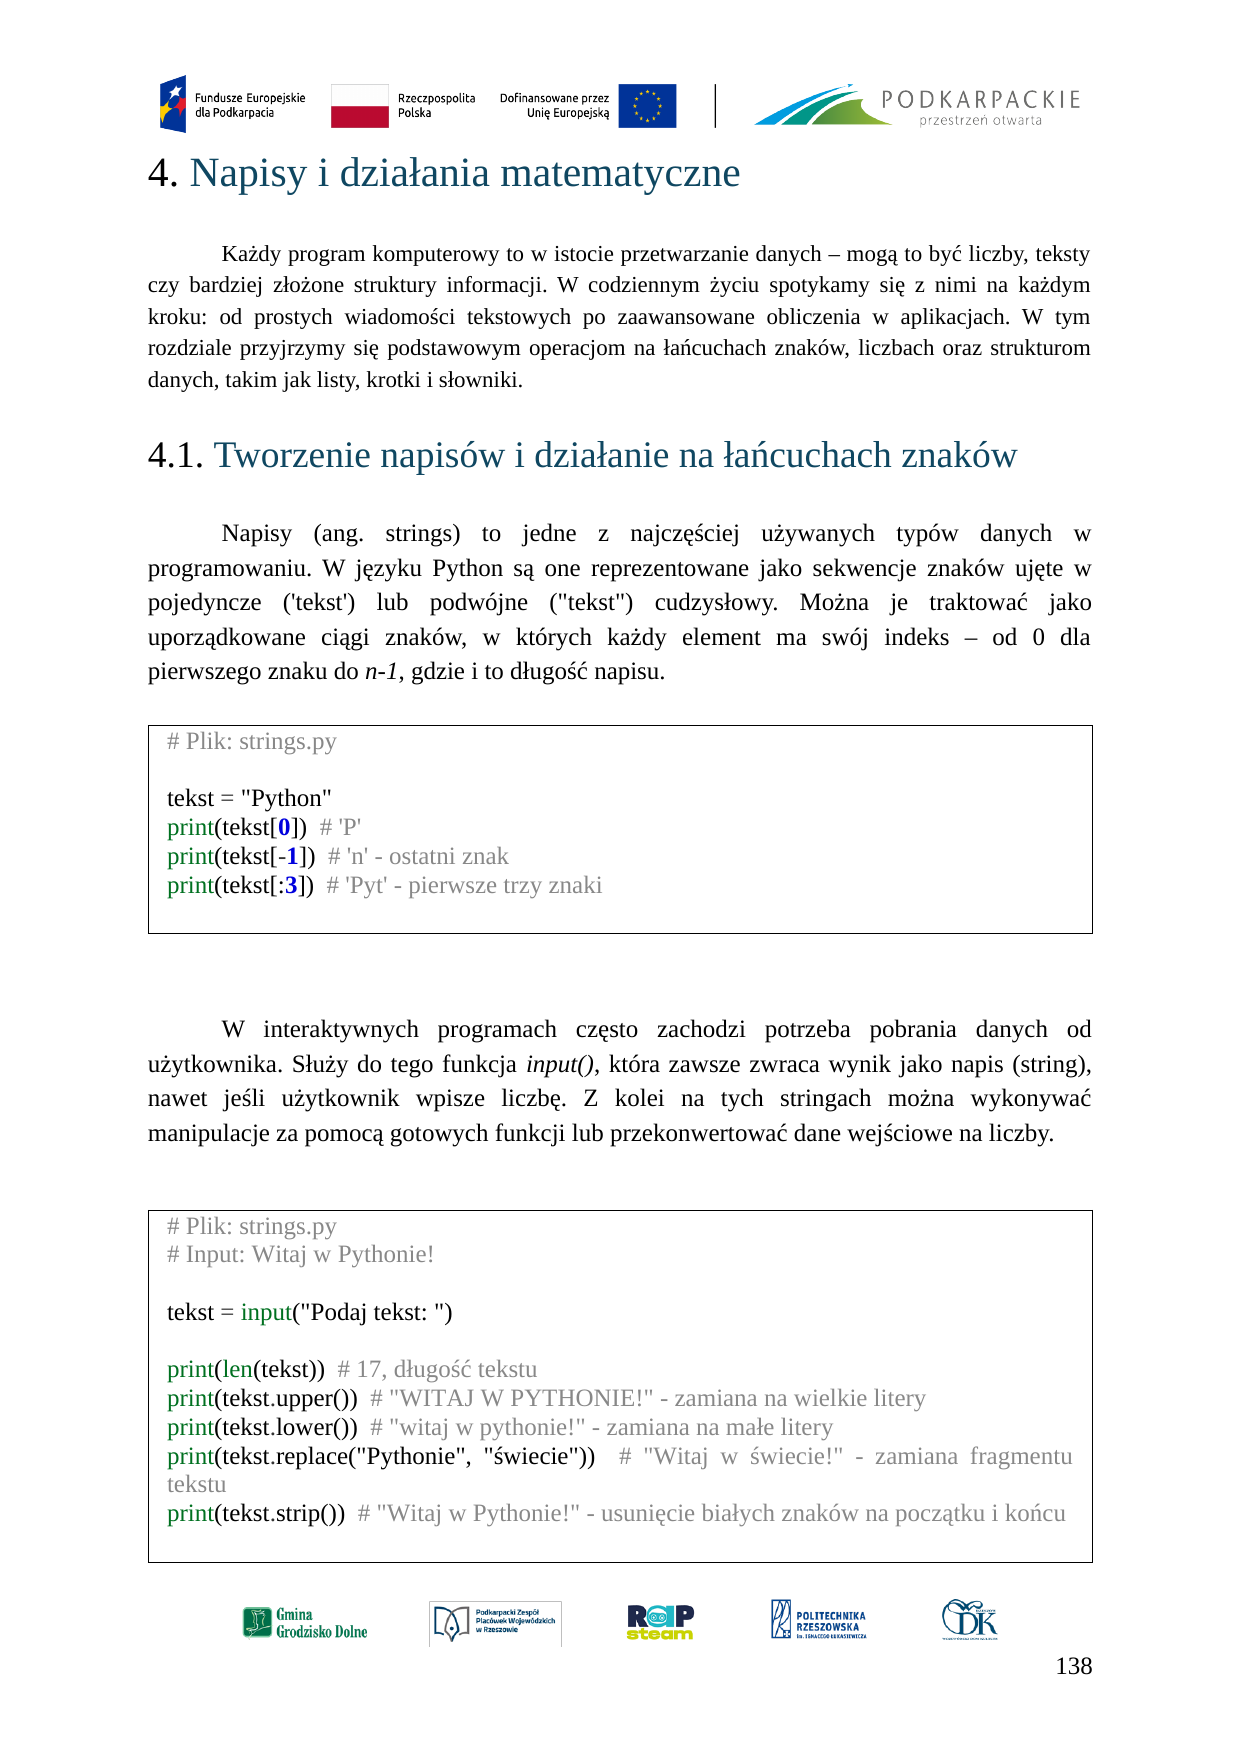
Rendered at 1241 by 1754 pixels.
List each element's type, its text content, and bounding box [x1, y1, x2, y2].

text Każdy program komputerowy to w istocie przetwarzanie danych – mogą to być liczby, teksty czy bardziej złożone struktury informacji. W codziennym życiu spotykamy się z nimi na każdym kroku: od prostych wiadomości tekstowych po zaawansowane obliczenia w aplikacjach. W tym rozdziale przyjrzymy się podstawowym operacjom na łańcuchach znaków, liczbach oraz strukturom danych, takim jak listy, krotki i słowniki. [148, 240, 1092, 392]
subtitle Napisy i działania matematyczne [148, 148, 1092, 196]
picture [242, 1585, 998, 1652]
table_header [149, 1211, 1092, 1562]
table_header [149, 726, 1092, 933]
text Napisy (ang. strings) to jedne z najczęściej używanych typów danych w programowaniu. W języku Python są one reprezentowane jako sekwencje znaków ujęte w pojedyncze ('tekst') lub podwójne ("tekst") cudzysłowy. Można je traktować jako uporządkowane ciągi znaków, w których każdy element ma swój indeks – od 0 dla pierwszego znaku do n-1, gdzie i to długość napisu. [148, 518, 1092, 685]
text W interaktywnych programach często zachodzi potrzeba pobrania danych od użytkownika. Służy do tego funkcja input(), która zawsze zwraca wynik jako napis (string), nawet jeśli użytkownik wpisze liczbę. Z kolei na tych stringach można wykonywać manipulacje za pomocą gotowych funkcji lub przekonwertować dane wejściowe na liczby. [148, 1014, 1092, 1147]
picture [147, 60, 1093, 148]
subtitle Tworzenie napisów i działanie na łańcuchach znaków [148, 432, 1092, 475]
